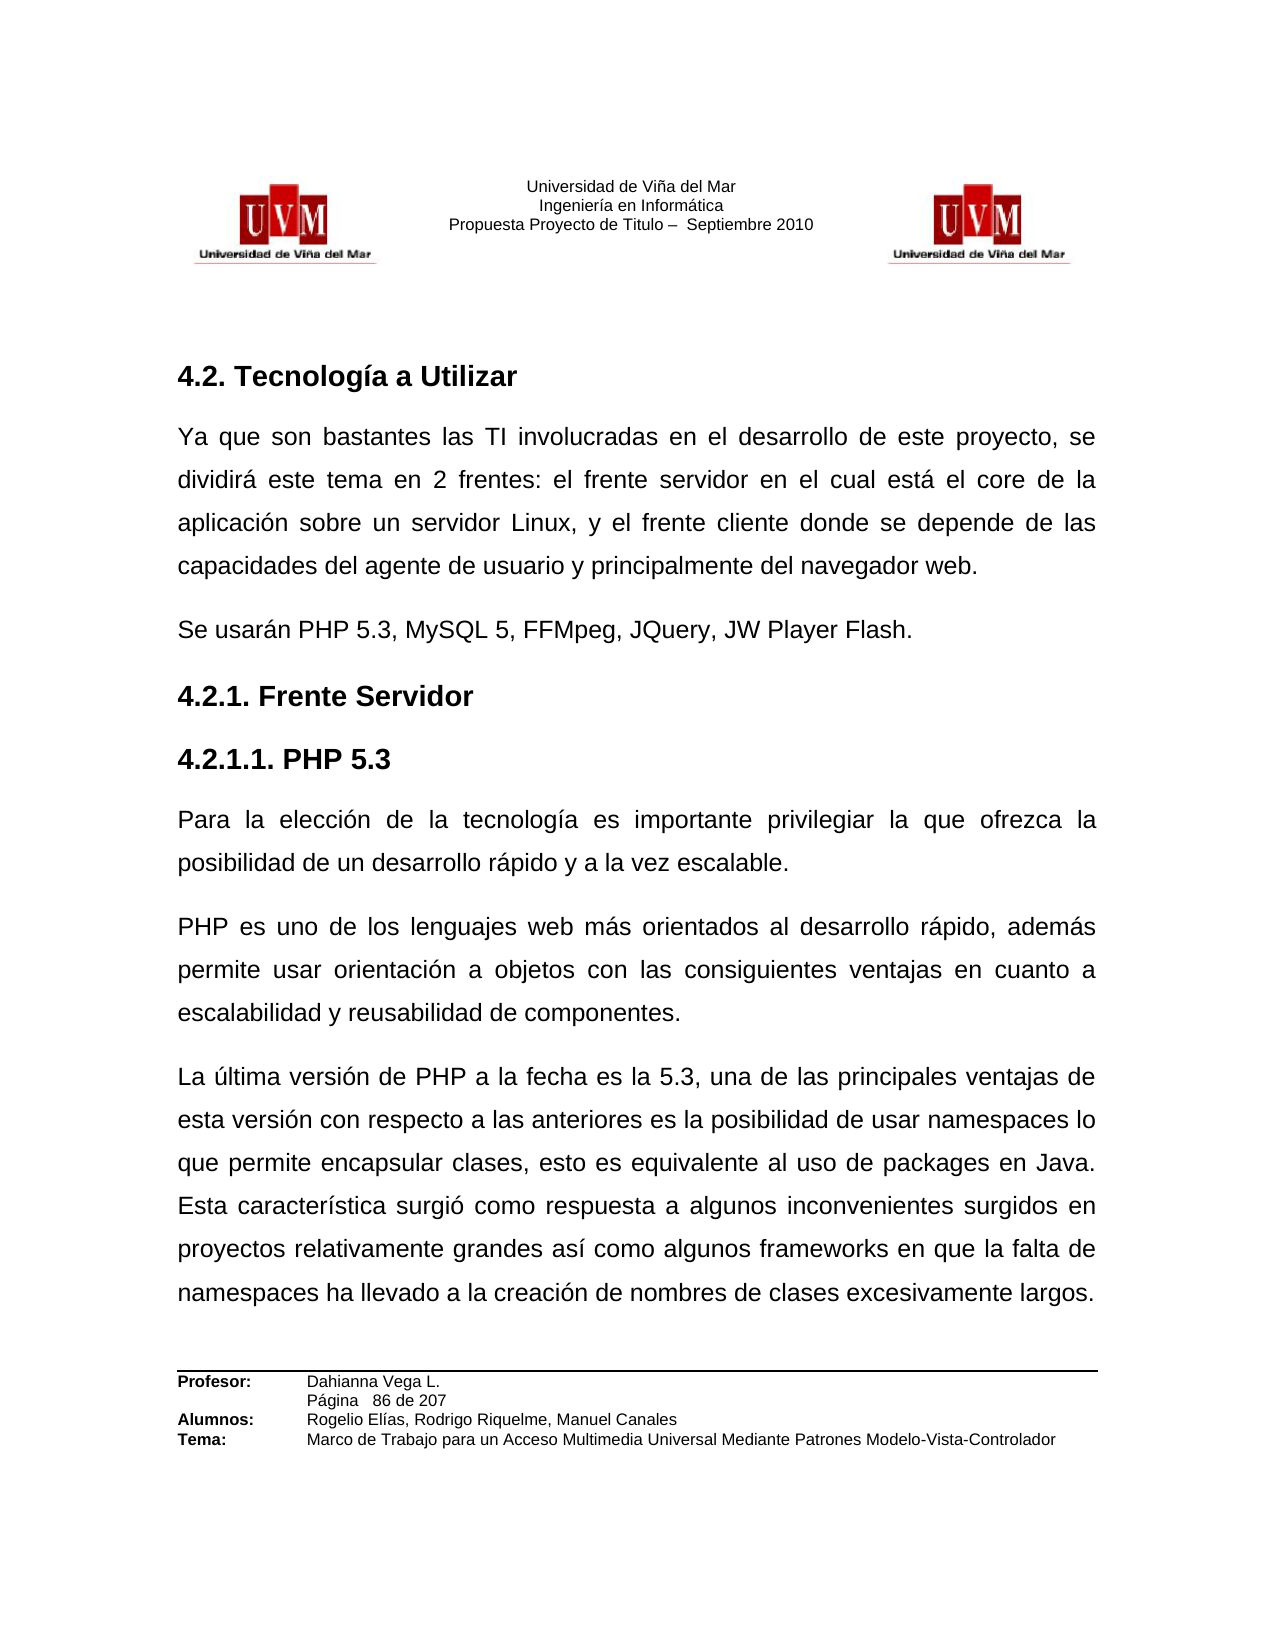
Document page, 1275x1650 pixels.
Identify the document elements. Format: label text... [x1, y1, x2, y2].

picture [871, 176, 1084, 267]
text La última versión de PHP a la fecha es la 5.3, una de las principales ventajas de esta versión con respecto a las anteriores es la posibilidad de usar namespaces lo que permite encapsular clases, esto es equivalente al uso de packages en Java. Esta característica surgió como respuesta a algunos inconvenientes surgidos en proyectos relativamente grandes así como algunos frameworks en que la falta de namespaces ha llevado a la creación de nombres de clases excesivamente largos. [177, 1062, 1098, 1306]
text Para la elección de la tecnología es importante privilegiar la que ofrezca la posibilidad de un desarrollo rápido y a la vez escalable. [177, 804, 1098, 876]
text Ya que son bastantes las TI involucradas en el desarrollo de este proyecto, se dividirá este tema en 2 frentes: el frente servidor en el cual está el core de la aplicación sobre un servidor Linux, y el frente cliente donde se depende de las capacidades del agente de usuario y principalmente del navegador web. [177, 422, 1098, 580]
picture [177, 176, 390, 267]
subtitle 4.2.1.1. PHP 5.3 [177, 742, 1098, 775]
text PHP es uno de los lenguajes web más orientados al desarrollo rápido, además permite usar orientación a objetos con las consiguientes ventajas en cuanto a escalabilidad y reusabilidad de componentes. [177, 912, 1098, 1027]
subtitle 4.2. Tecnología a Utilizar [177, 359, 1098, 392]
subtitle 4.2.1. Frente Servidor [177, 679, 1098, 712]
text Se usarán PHP 5.3, MySQL 5, FFMpeg, JQuery, JW Player Flash. [177, 615, 1098, 644]
